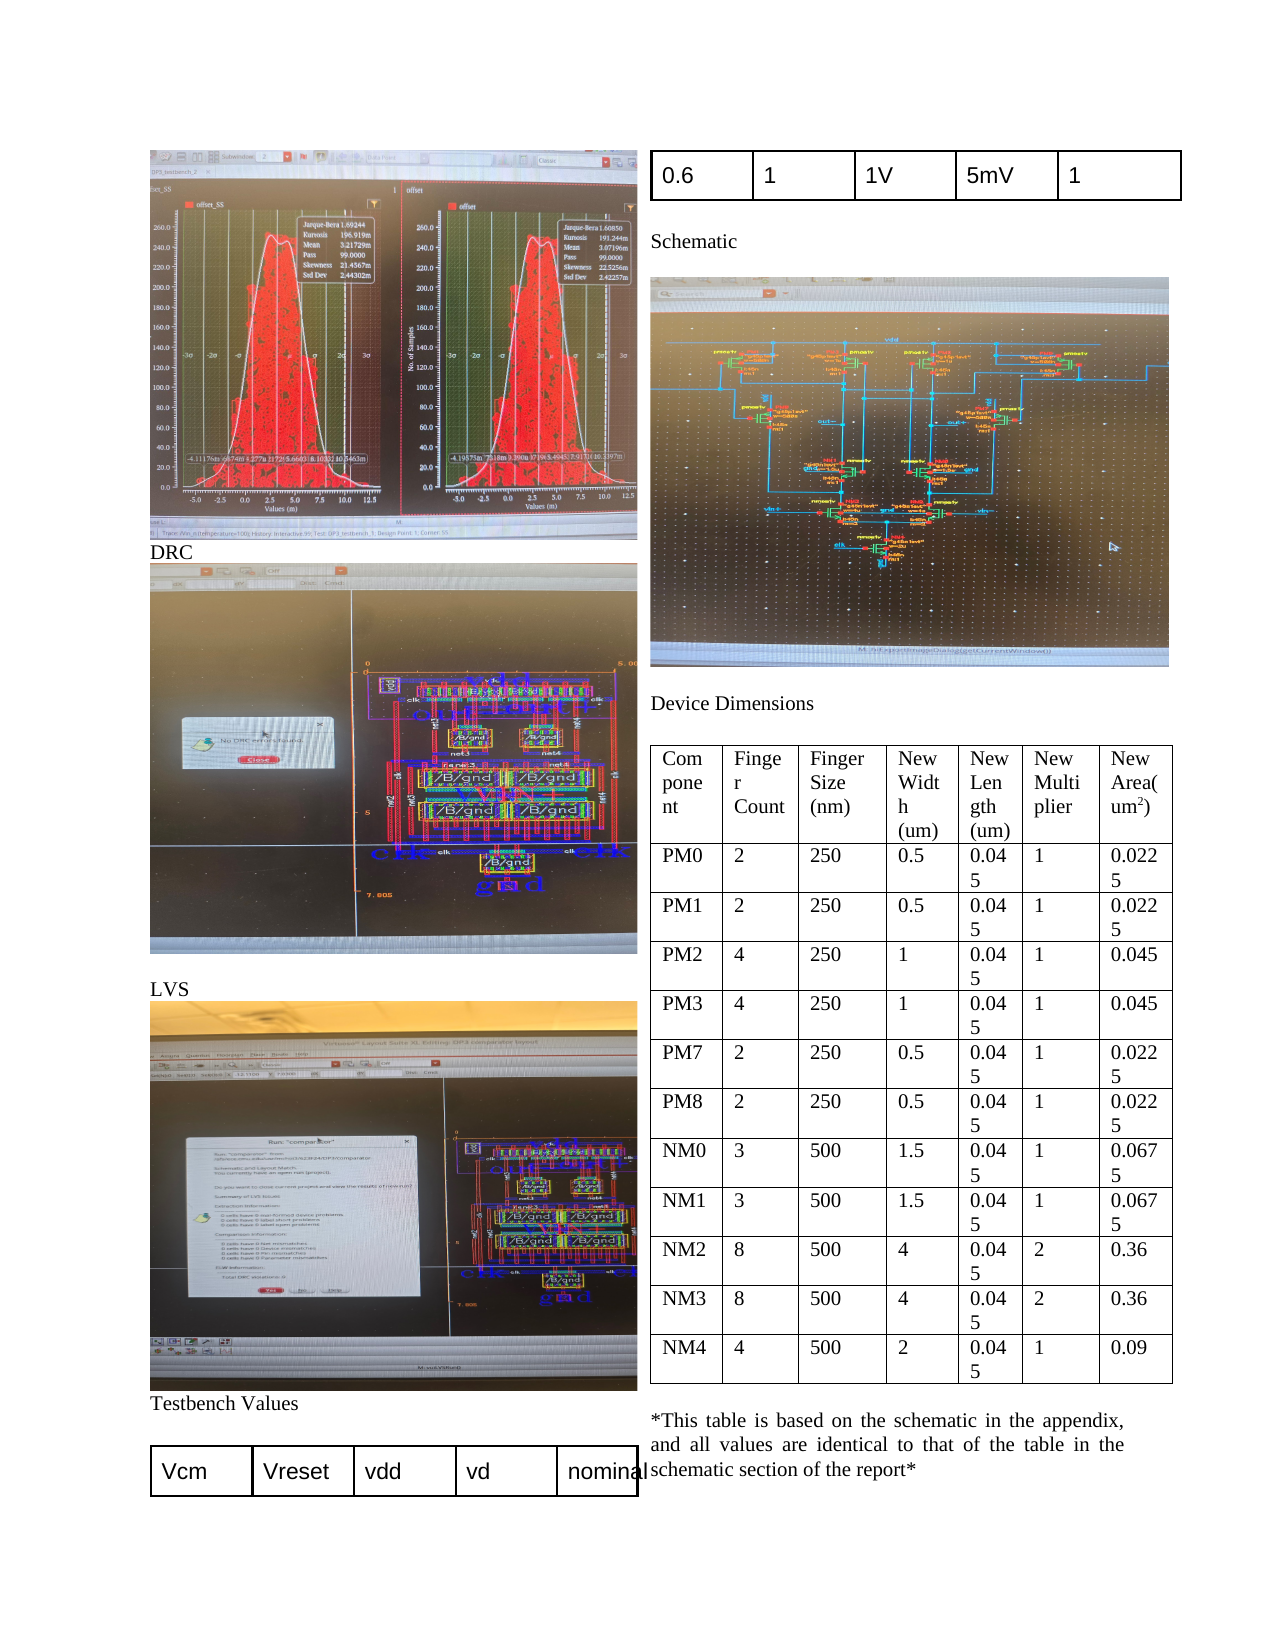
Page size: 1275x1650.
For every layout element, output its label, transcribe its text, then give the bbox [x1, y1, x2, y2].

table_cell 0.0225 [1100, 844, 1172, 892]
table_cell NM2 [651, 1237, 722, 1285]
table_cell 500 [799, 1188, 886, 1236]
table_cell 2 [1023, 1237, 1099, 1285]
table_cell 2 [723, 844, 798, 892]
table_cell 250 [799, 991, 886, 1039]
picture [150, 563, 638, 954]
table_cell 250 [799, 1089, 886, 1137]
table_cell 0.045 [1100, 942, 1172, 990]
table_header nominal [558, 1447, 636, 1494]
table_cell 2 [1023, 1286, 1099, 1334]
table_header New Length (um) [959, 746, 1022, 842]
table_cell 0.6 [653, 152, 752, 199]
table_cell 2 [723, 1040, 798, 1088]
table_header Component [651, 746, 722, 842]
table_cell NM4 [651, 1335, 722, 1383]
table_cell 1 [1023, 893, 1099, 941]
table_cell PM1 [651, 893, 722, 941]
table_cell 0.045 [1100, 991, 1172, 1039]
table_cell 250 [799, 893, 886, 941]
table_cell 1 [1023, 1139, 1099, 1187]
table_cell 0.0675 [1100, 1188, 1172, 1236]
table_cell 500 [799, 1139, 886, 1187]
table_cell 4 [887, 1286, 958, 1334]
table_cell 1 [1023, 1040, 1099, 1088]
table_cell 3 [723, 1188, 798, 1236]
table_cell 0.045 [959, 1139, 1022, 1187]
table_cell 500 [799, 1335, 886, 1383]
table_header vd [457, 1447, 556, 1494]
table_cell 500 [799, 1237, 886, 1285]
table_cell 0.0675 [1100, 1139, 1172, 1187]
table_cell PM7 [651, 1040, 722, 1088]
table_cell 0.5 [887, 893, 958, 941]
text Schematic [650, 229, 1125, 253]
table_cell 0.36 [1100, 1286, 1172, 1334]
table_header Vcm [152, 1447, 251, 1494]
text Testbench Values [150, 1391, 624, 1415]
table_header Vreset [254, 1447, 353, 1494]
table_cell 1 [754, 152, 854, 199]
picture [650, 277, 1169, 667]
table_cell 2 [723, 893, 798, 941]
table_cell 0.045 [959, 942, 1022, 990]
table_cell 1 [887, 942, 958, 990]
table_cell 0.045 [959, 844, 1022, 892]
table_cell 1V [856, 152, 955, 199]
table_cell 1 [1023, 1089, 1099, 1137]
table_cell 0.36 [1100, 1237, 1172, 1285]
table_cell 3 [723, 1139, 798, 1187]
table_header New Width (um) [887, 746, 958, 842]
text LVS [150, 977, 624, 1001]
table_cell NM3 [651, 1286, 722, 1334]
table_cell PM0 [651, 844, 722, 892]
table_header New Multiplier [1023, 746, 1099, 842]
picture [150, 1001, 638, 1391]
table_cell 8 [723, 1286, 798, 1334]
table_cell PM3 [651, 991, 722, 1039]
table_cell 0.045 [959, 1335, 1022, 1383]
table_cell 4 [723, 1335, 798, 1383]
table_cell 1 [1059, 152, 1180, 199]
table_cell 0.0225 [1100, 1089, 1172, 1137]
table_cell 1 [1023, 991, 1099, 1039]
table_cell 8 [723, 1237, 798, 1285]
table_header Finger Size (nm) [799, 746, 886, 842]
picture [150, 150, 638, 540]
table_cell 0.045 [959, 1040, 1022, 1088]
table_cell 0.045 [959, 991, 1022, 1039]
table_header Finger Count [723, 746, 798, 842]
table_cell NM0 [651, 1139, 722, 1187]
table_cell 0.0225 [1100, 1040, 1172, 1088]
table_cell 0.5 [887, 844, 958, 892]
table_cell PM2 [651, 942, 722, 990]
table_cell 1.5 [887, 1188, 958, 1236]
table_header New Area(um2) [1100, 746, 1172, 842]
table_cell 500 [799, 1286, 886, 1334]
table_cell 1.5 [887, 1139, 958, 1187]
table_cell 250 [799, 844, 886, 892]
table_cell 1 [1023, 1335, 1099, 1383]
text DRC [150, 540, 624, 563]
table_cell 0.045 [959, 1286, 1022, 1334]
table_cell 1 [1023, 844, 1099, 892]
table_cell 0.5 [887, 1089, 958, 1137]
table_header vdd [355, 1447, 455, 1494]
table_cell 4 [723, 942, 798, 990]
table_cell 4 [723, 991, 798, 1039]
table_cell 250 [799, 942, 886, 990]
table_cell 4 [887, 1237, 958, 1285]
table_cell 1 [887, 991, 958, 1039]
table_cell NM1 [651, 1188, 722, 1236]
table_cell 2 [887, 1335, 958, 1383]
table_cell 2 [723, 1089, 798, 1137]
table_cell 1 [1023, 1188, 1099, 1236]
table_cell PM8 [651, 1089, 722, 1137]
table_cell 0.09 [1100, 1335, 1172, 1383]
text Device Dimensions [650, 691, 1125, 715]
text *This table is based on the schematic in the appendix, and all values are identical to that of the table in the schematic section of the report* [650, 1408, 1125, 1481]
table_cell 5mV [957, 152, 1057, 199]
table_cell 0.045 [959, 1237, 1022, 1285]
table_cell 0.5 [887, 1040, 958, 1088]
table_cell 250 [799, 1040, 886, 1088]
table_cell 0.045 [959, 1188, 1022, 1236]
table_cell 0.0225 [1100, 893, 1172, 941]
table_cell 0.045 [959, 893, 1022, 941]
table_cell 0.045 [959, 1089, 1022, 1137]
table_cell 1 [1023, 942, 1099, 990]
